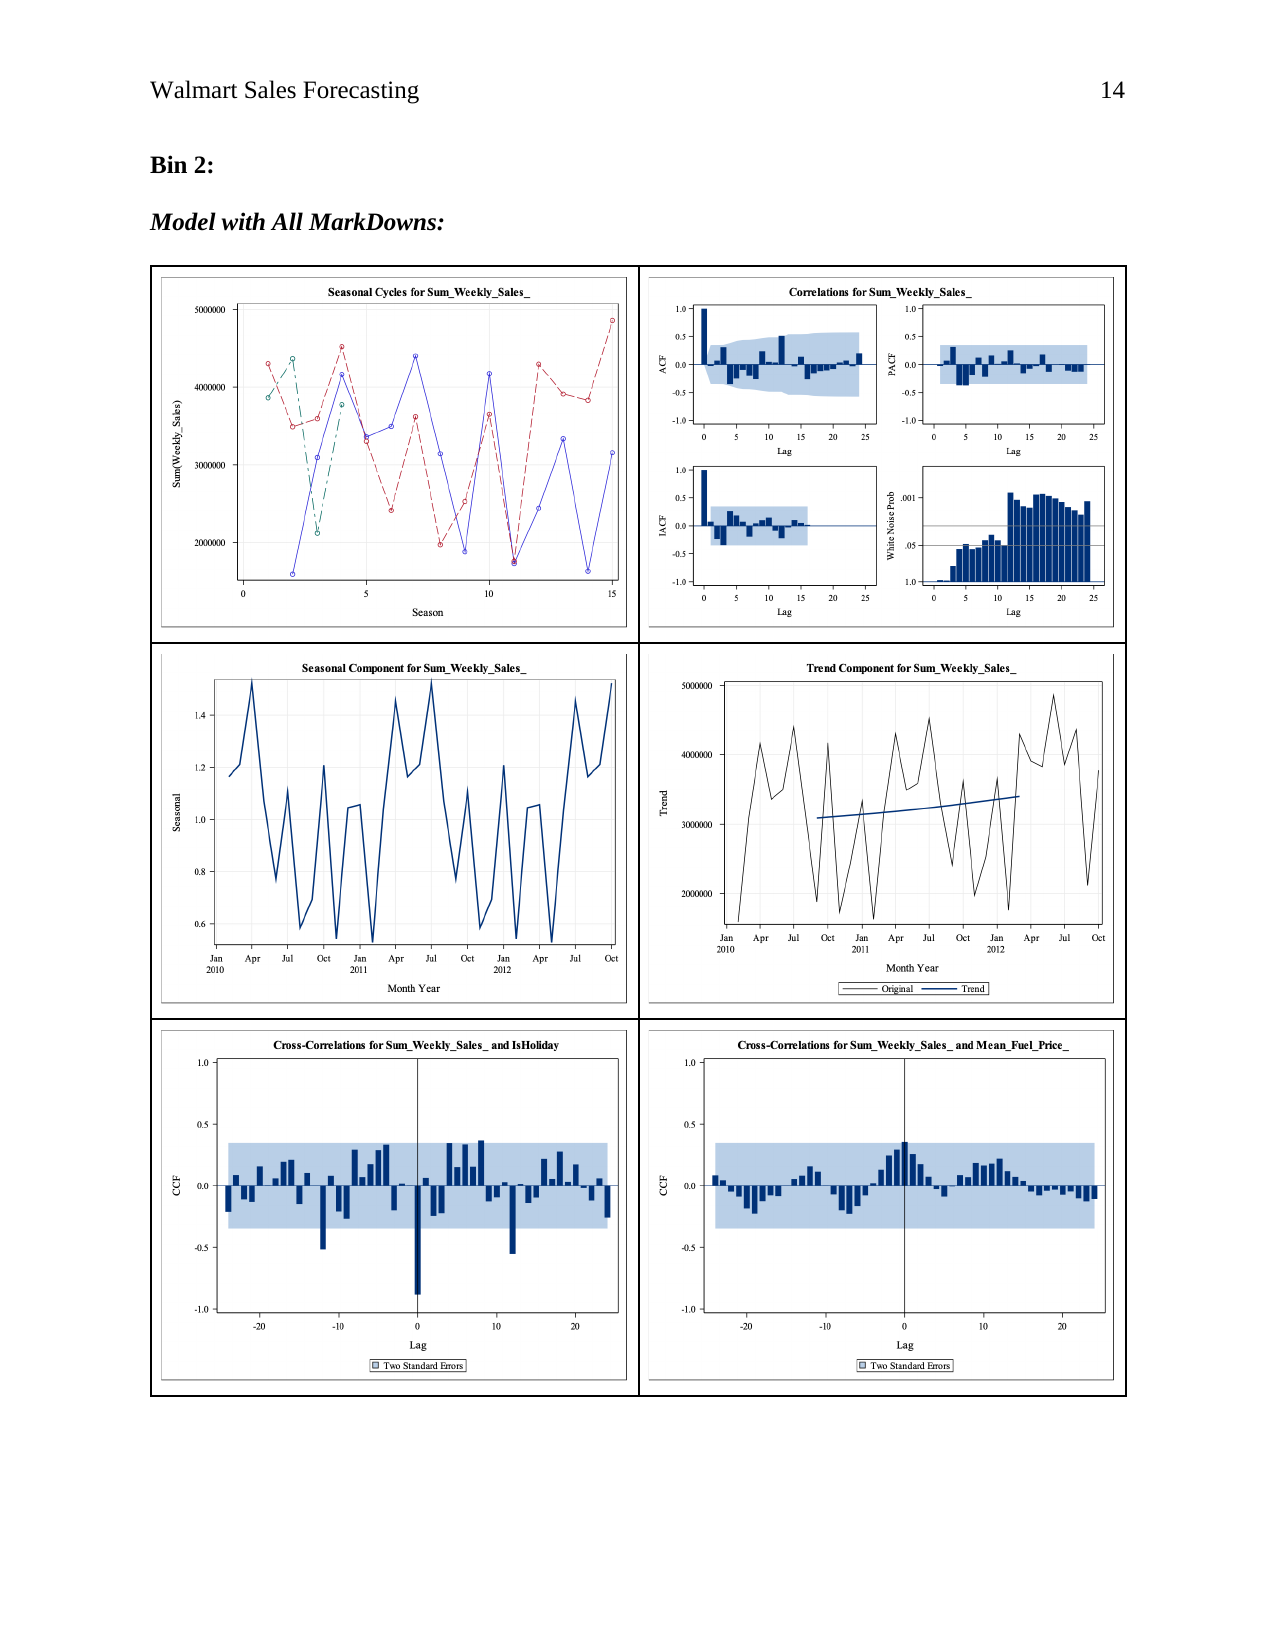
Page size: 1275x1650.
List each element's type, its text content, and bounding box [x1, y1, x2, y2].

table_cell [640, 644, 1125, 1018]
picture [161, 1030, 628, 1381]
table_cell [640, 1020, 1125, 1395]
table_cell [152, 1020, 638, 1395]
subtitle Model with All MarkDowns: [150, 207, 1125, 236]
subtitle Bin 2: [150, 150, 1125, 179]
table_cell [152, 644, 638, 1018]
picture [648, 1030, 1115, 1381]
picture [161, 277, 628, 628]
picture [161, 654, 628, 1004]
table_header [640, 267, 1125, 642]
table_header [152, 267, 638, 642]
picture [648, 277, 1115, 628]
picture [648, 654, 1115, 1004]
